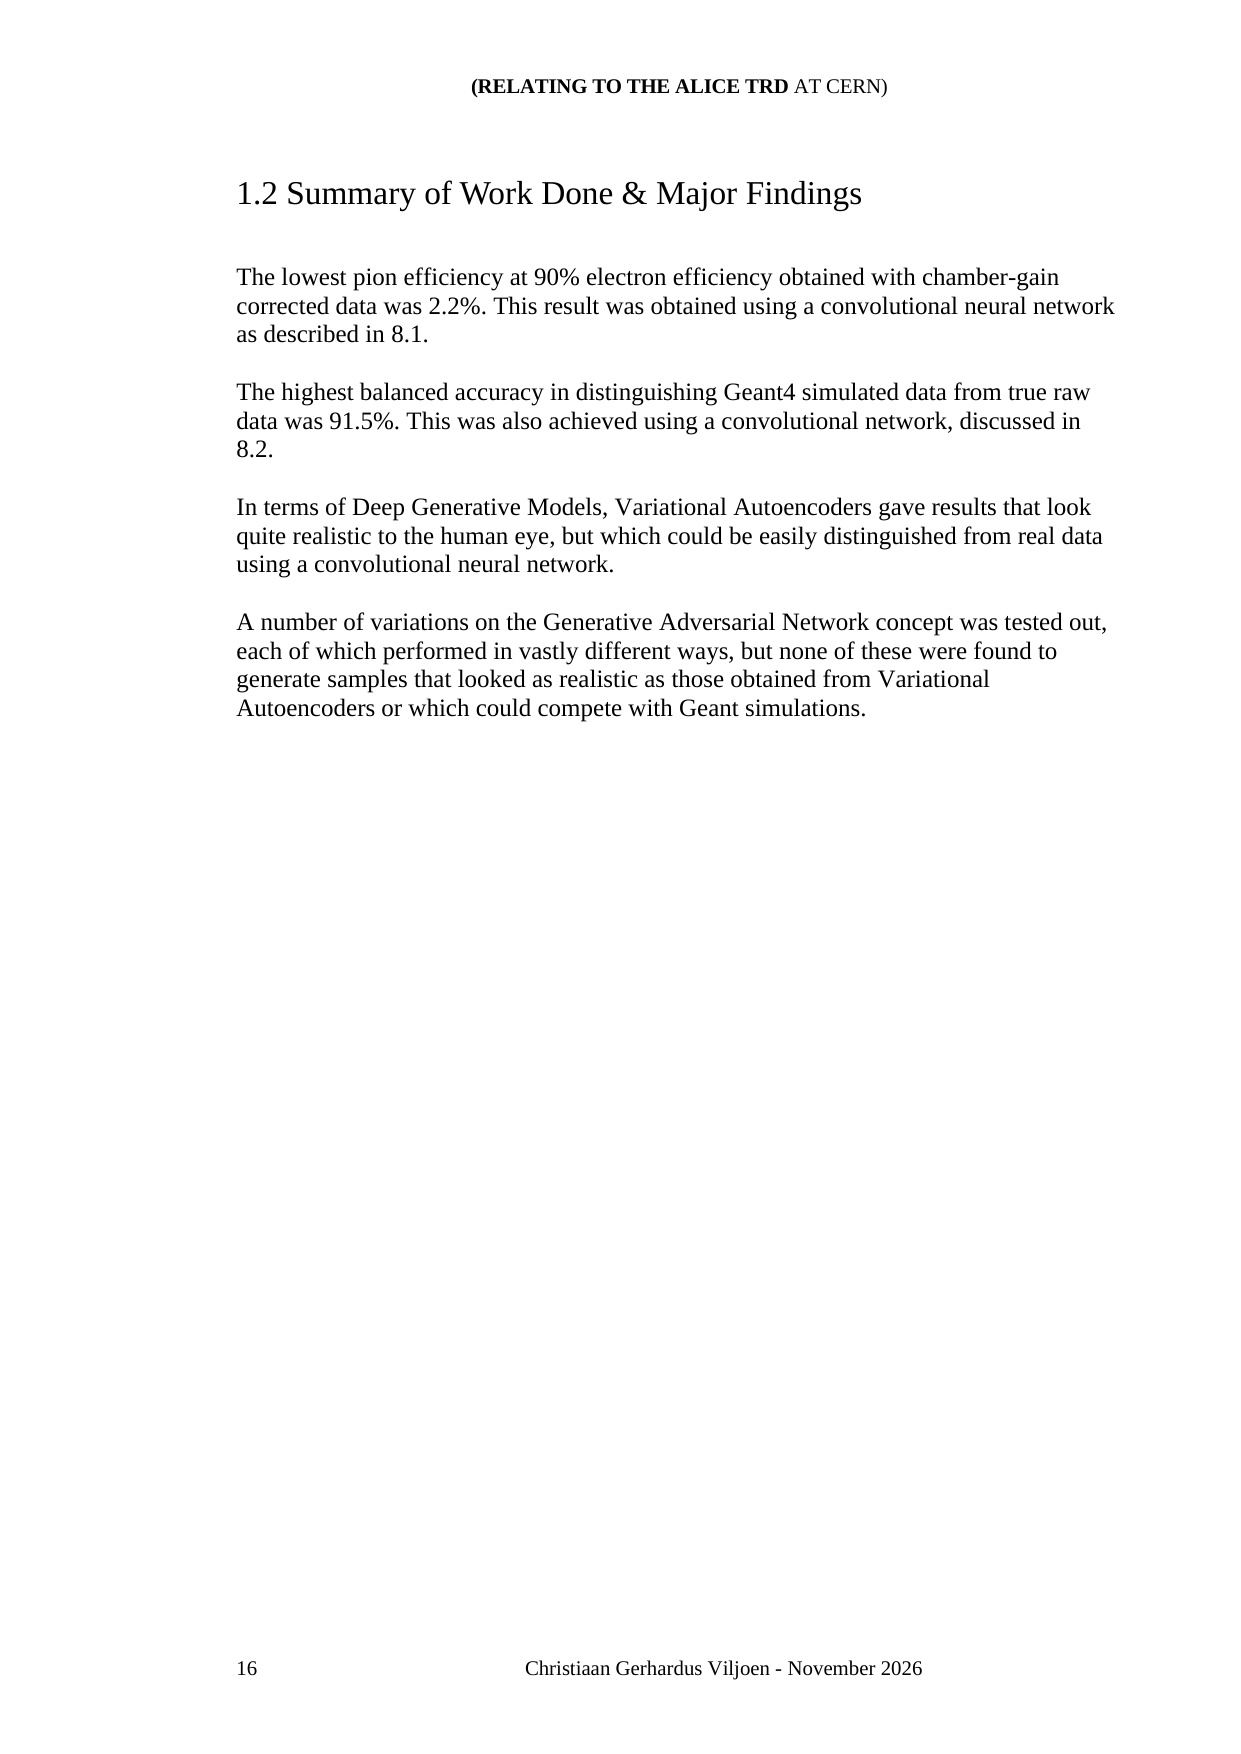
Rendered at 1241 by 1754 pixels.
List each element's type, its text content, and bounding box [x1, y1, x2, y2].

text The highest balanced accuracy in distinguishing Geant4 simulated data from true raw data was 91.5%. This was also achieved using a convolutional network, discussed in 8.2. [236, 377, 1122, 463]
text A number of variations on the Generative Adversarial Network concept was tested out, each of which performed in vastly different ways, but none of these were found to generate samples that looked as realistic as those obtained from Variational Autoencoders or which could compete with Geant simulations. [236, 607, 1122, 722]
subtitle Summary of Work Done & Major Findings [236, 173, 1122, 211]
text The lowest pion efficiency at 90% electron efficiency obtained with chamber-gain corrected data was 2.2%. This result was obtained using a convolutional neural network as described in 8.1. [236, 262, 1122, 348]
text In terms of Deep Generative Models, Variational Autoencoders gave results that look quite realistic to the human eye, but which could be easily distinguished from real data using a convolutional neural network. [236, 492, 1122, 578]
